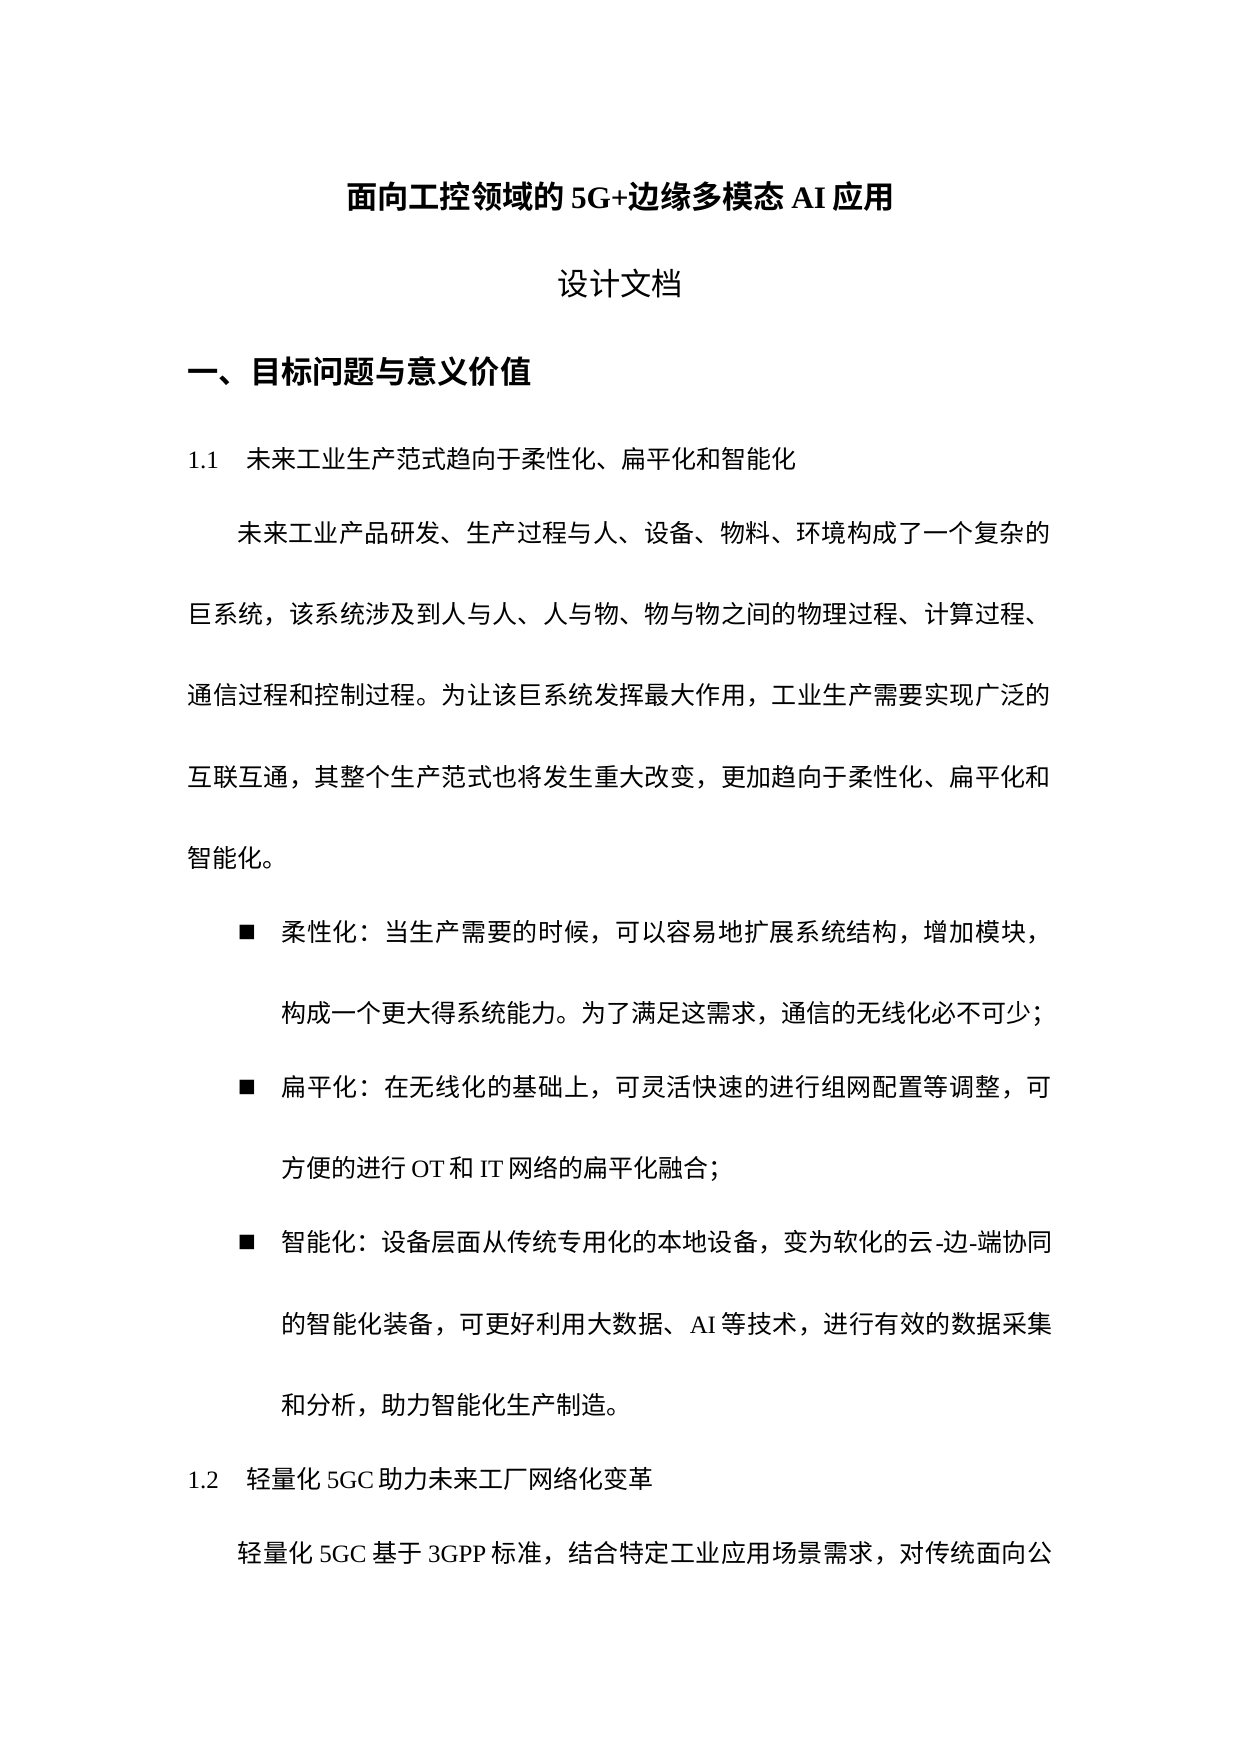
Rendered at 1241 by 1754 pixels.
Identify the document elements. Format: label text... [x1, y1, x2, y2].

list 扁平化：在无线化的基础上，可灵活快速的进行组网配置等调整，可方便的进行OT和IT网络的扁平化融合； [237, 1053, 1053, 1199]
text 面向工控领域的5G+边缘多模态AI应用 [187, 162, 1053, 227]
list 柔性化：当生产需要的时候，可以容易地扩展系统结构，增加模块，构成一个更大得系统能力。为了满足这需求，通信的无线化必不可少； [237, 898, 1053, 1044]
text 一、目标问题与意义价值 [187, 337, 1053, 402]
list 未来工业生产范式趋向于柔性化、扁平化和智能化 [187, 425, 1053, 490]
text 未来工业产品研发、生产过程与人、设备、物料、环境构成了一个复杂的巨系统，该系统涉及到人与人、人与物、物与物之间的物理过程、计算过程、通信过程和控制过程。为让该巨系统发挥最大作用，工业生产需要实现广泛的互联互通，其整个生产范式也将发生重大改变，更加趋向于柔性化、扁平化和智能化。 [187, 499, 1053, 889]
list 轻量化5GC助力未来工厂网络化变革 [187, 1445, 1053, 1510]
list 智能化：设备层面从传统专用化的本地设备，变为软化的云-边-端协同的智能化装备，可更好利用大数据、AI等技术，进行有效的数据采集和分析，助力智能化生产制造。 [237, 1208, 1053, 1436]
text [187, 1519, 1053, 1584]
text 设计文档 [187, 249, 1053, 314]
